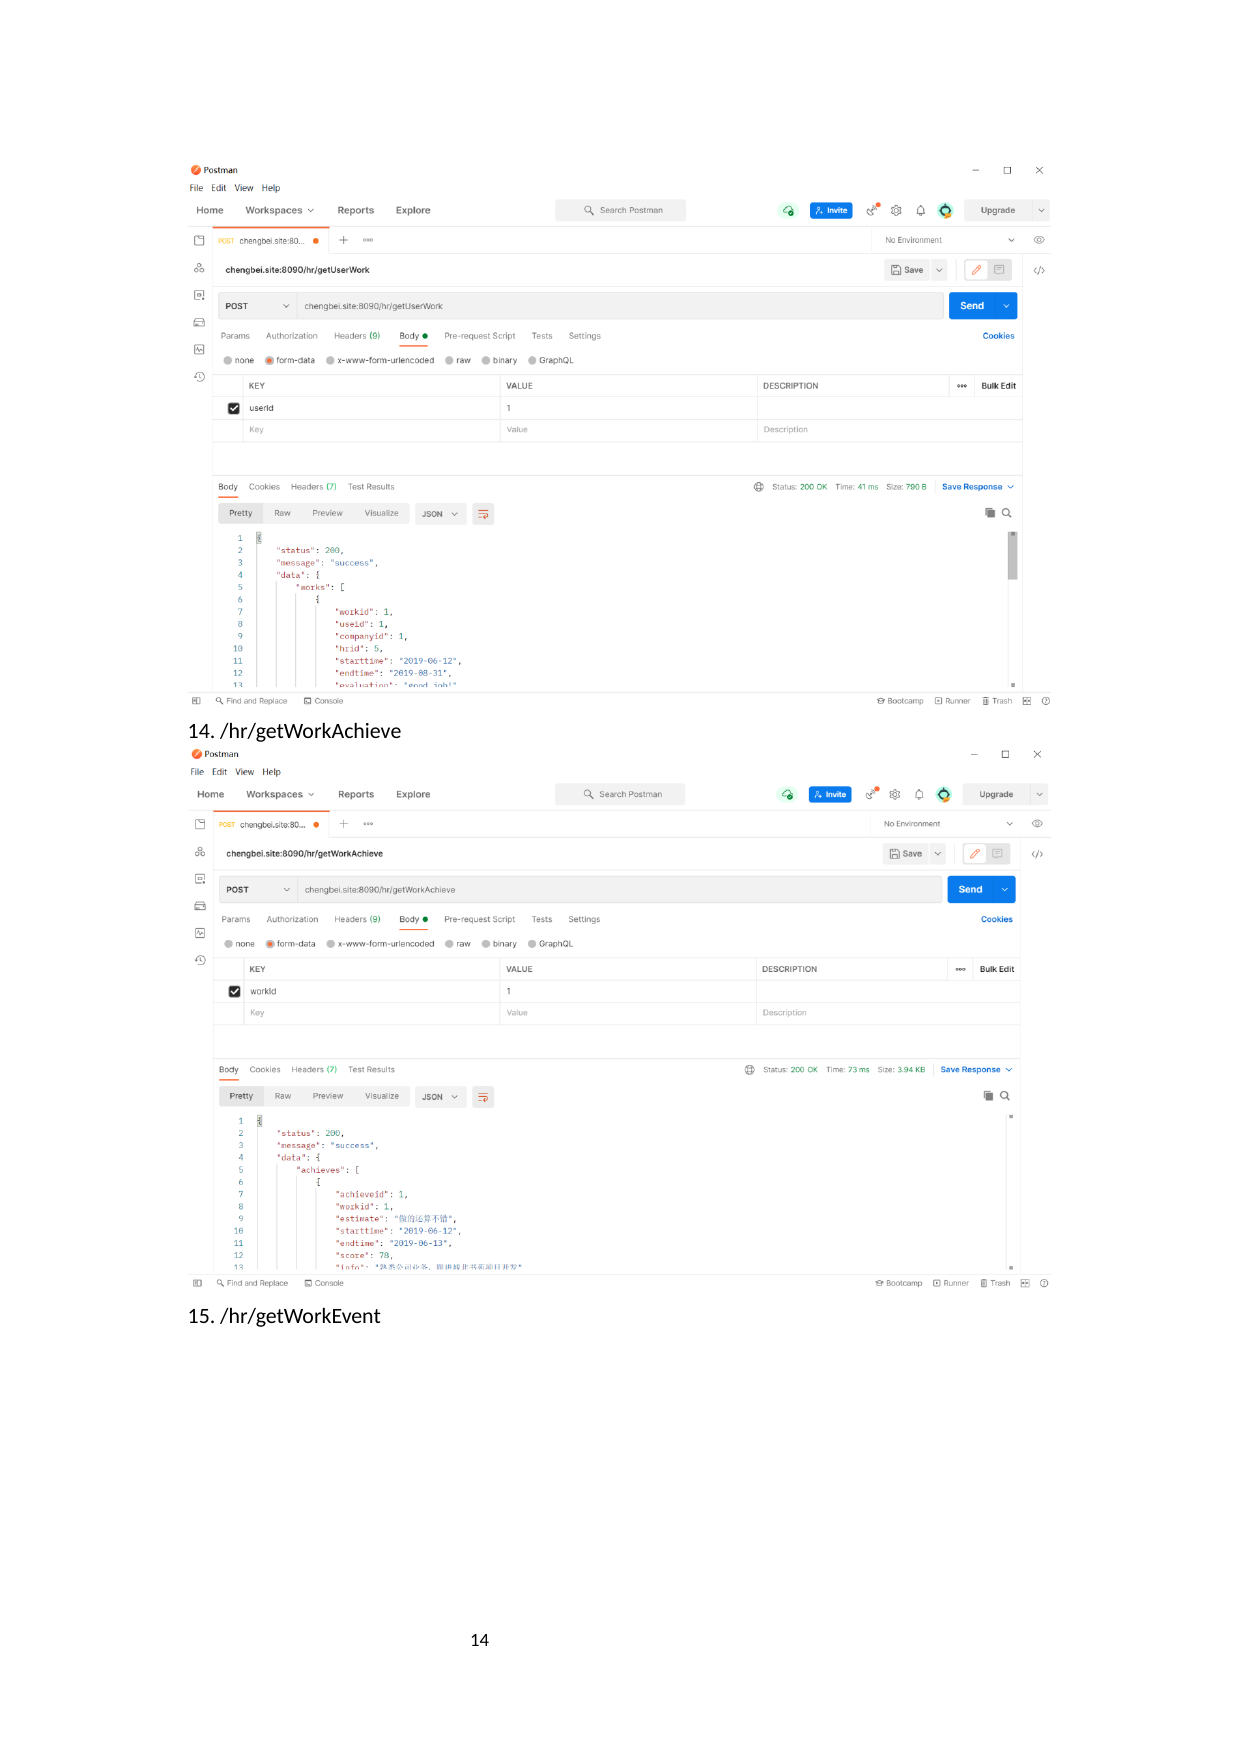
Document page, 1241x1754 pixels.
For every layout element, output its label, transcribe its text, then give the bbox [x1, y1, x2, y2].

picture [187, 747, 1051, 1290]
list /hr/getWorkEvent [187, 1299, 1053, 1332]
list /hr/getWorkAchieve [187, 714, 1053, 747]
picture [187, 162, 1052, 706]
